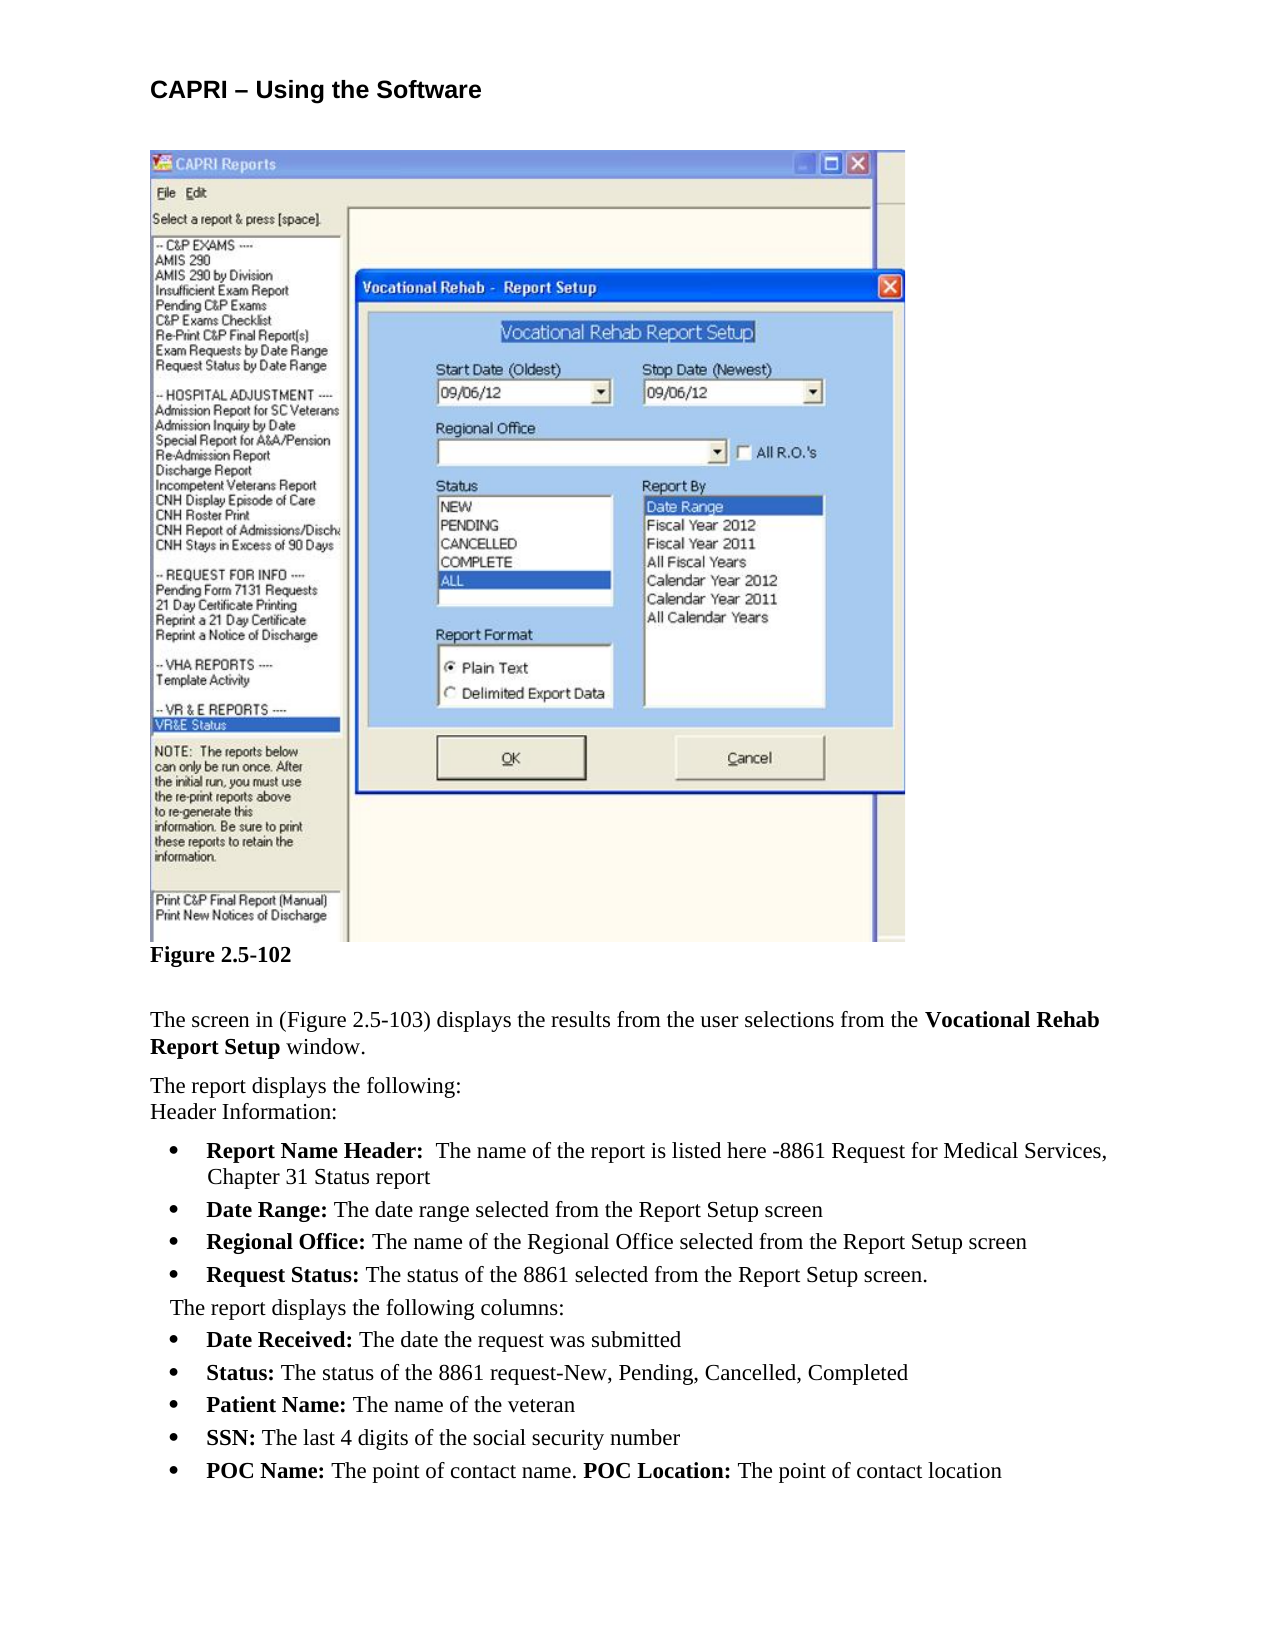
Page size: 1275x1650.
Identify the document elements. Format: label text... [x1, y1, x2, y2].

list The report displays the following columns: [169, 1294, 1125, 1320]
text POC Name: The point of contact name. POC Location: The point of contact location [169, 1457, 1125, 1483]
text Regional Office: The name of the Regional Office selected from the Report Setup screen [169, 1228, 1125, 1255]
text Report Name Header: The name of the report is listed here -8861 Request for Medical Services, Chapter 31 Status report [169, 1137, 1125, 1189]
text Status: The status of the 8861 request-New, Pending, Cancelled, Completed [169, 1359, 1125, 1385]
text Header Information: [150, 1098, 1125, 1124]
text The report displays the following: [150, 1072, 1125, 1098]
picture [150, 150, 905, 942]
text Request Status: The status of the 8861 selected from the Report Setup screen. [169, 1261, 1125, 1287]
text SSN: The last 4 digits of the social security number [169, 1424, 1125, 1450]
text Date Received: The date the request was submitted [169, 1326, 1125, 1353]
text Patient Name: The name of the veteran [169, 1391, 1125, 1418]
text Date Range: The date range selected from the Report Setup screen [169, 1196, 1125, 1222]
